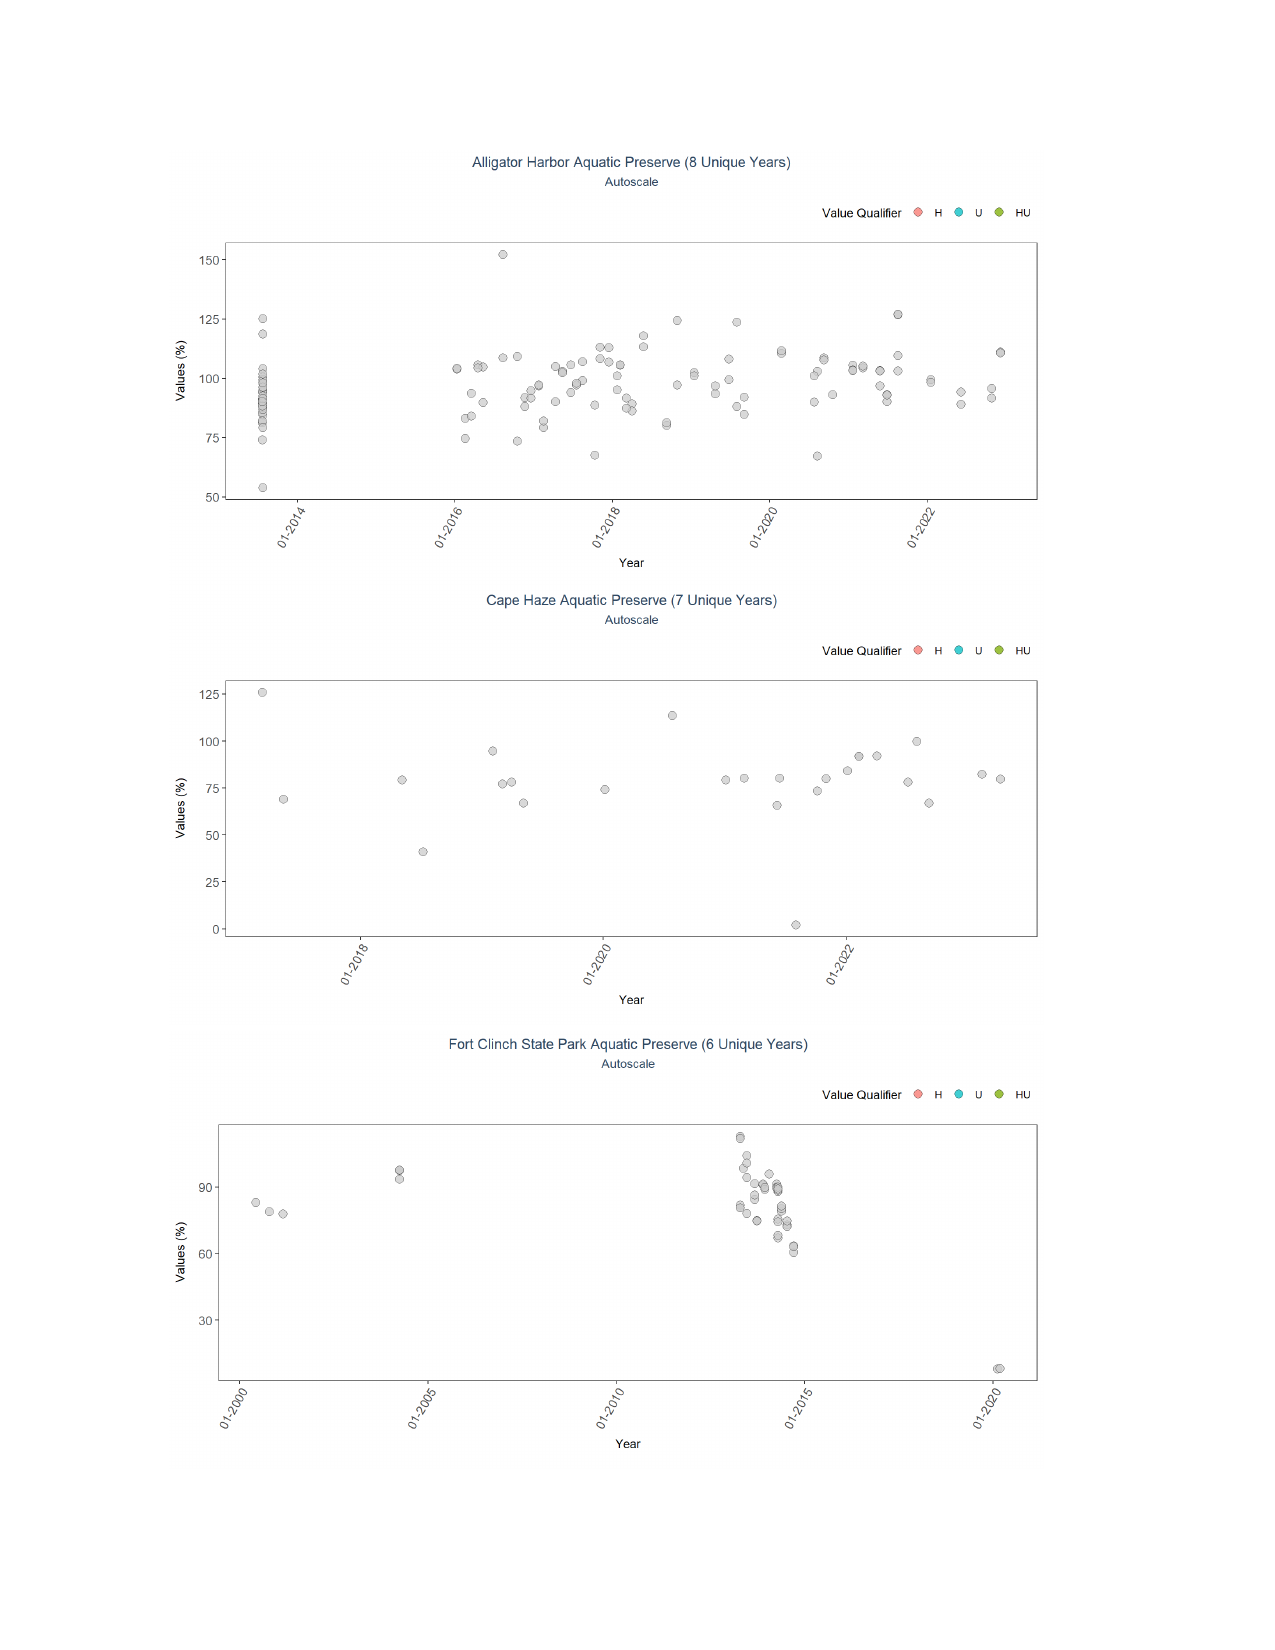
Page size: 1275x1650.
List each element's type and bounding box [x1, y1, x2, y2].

picture [168, 1031, 1044, 1469]
picture [168, 150, 1044, 1025]
